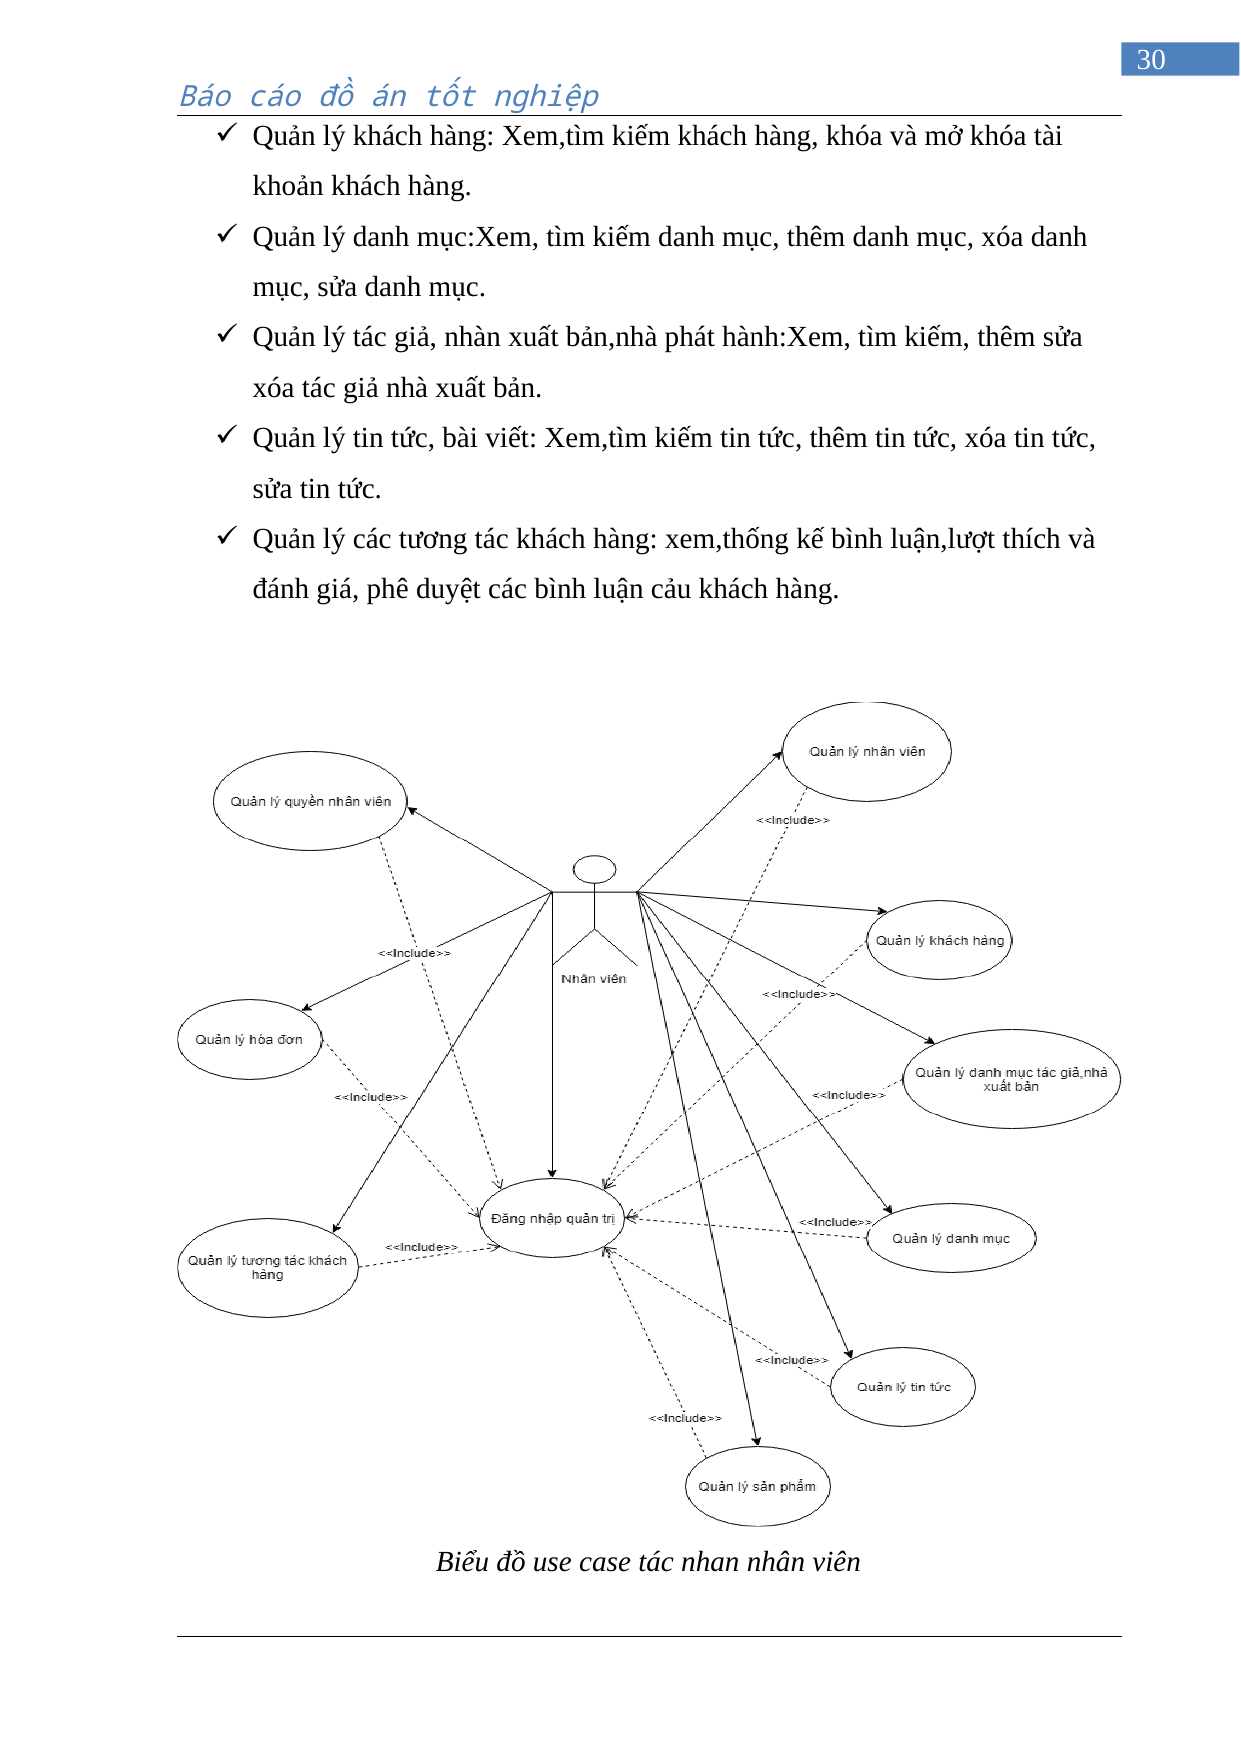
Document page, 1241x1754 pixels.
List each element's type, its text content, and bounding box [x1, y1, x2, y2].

list Quản lý danh mục:Xem, tìm kiếm danh mục, thêm danh mục, xóa danh mục, sửa danh mục. [215, 219, 1122, 303]
list Quản lý các tương tác khách hàng: xem,thống kế bình luận,lượt thích và đánh giá, phê duyệt các bình luận cảu khách hàng. [215, 521, 1122, 605]
picture [177, 702, 1122, 1527]
text Biểu đồ use case tác nhan nhân viên [177, 1544, 1122, 1577]
list Quản lý tác giả, nhàn xuất bản,nhà phát hành:Xem, tìm kiếm, thêm sửa xóa tác giả nhà xuất bản. [215, 319, 1122, 403]
list Quản lý khách hàng: Xem,tìm kiếm khách hàng, khóa và mở khóa tài khoản khách hàng. [215, 118, 1122, 202]
list Quản lý tin tức, bài viết: Xem,tìm kiếm tin tức, thêm tin tức, xóa tin tức, sửa tin tức. [215, 420, 1122, 504]
